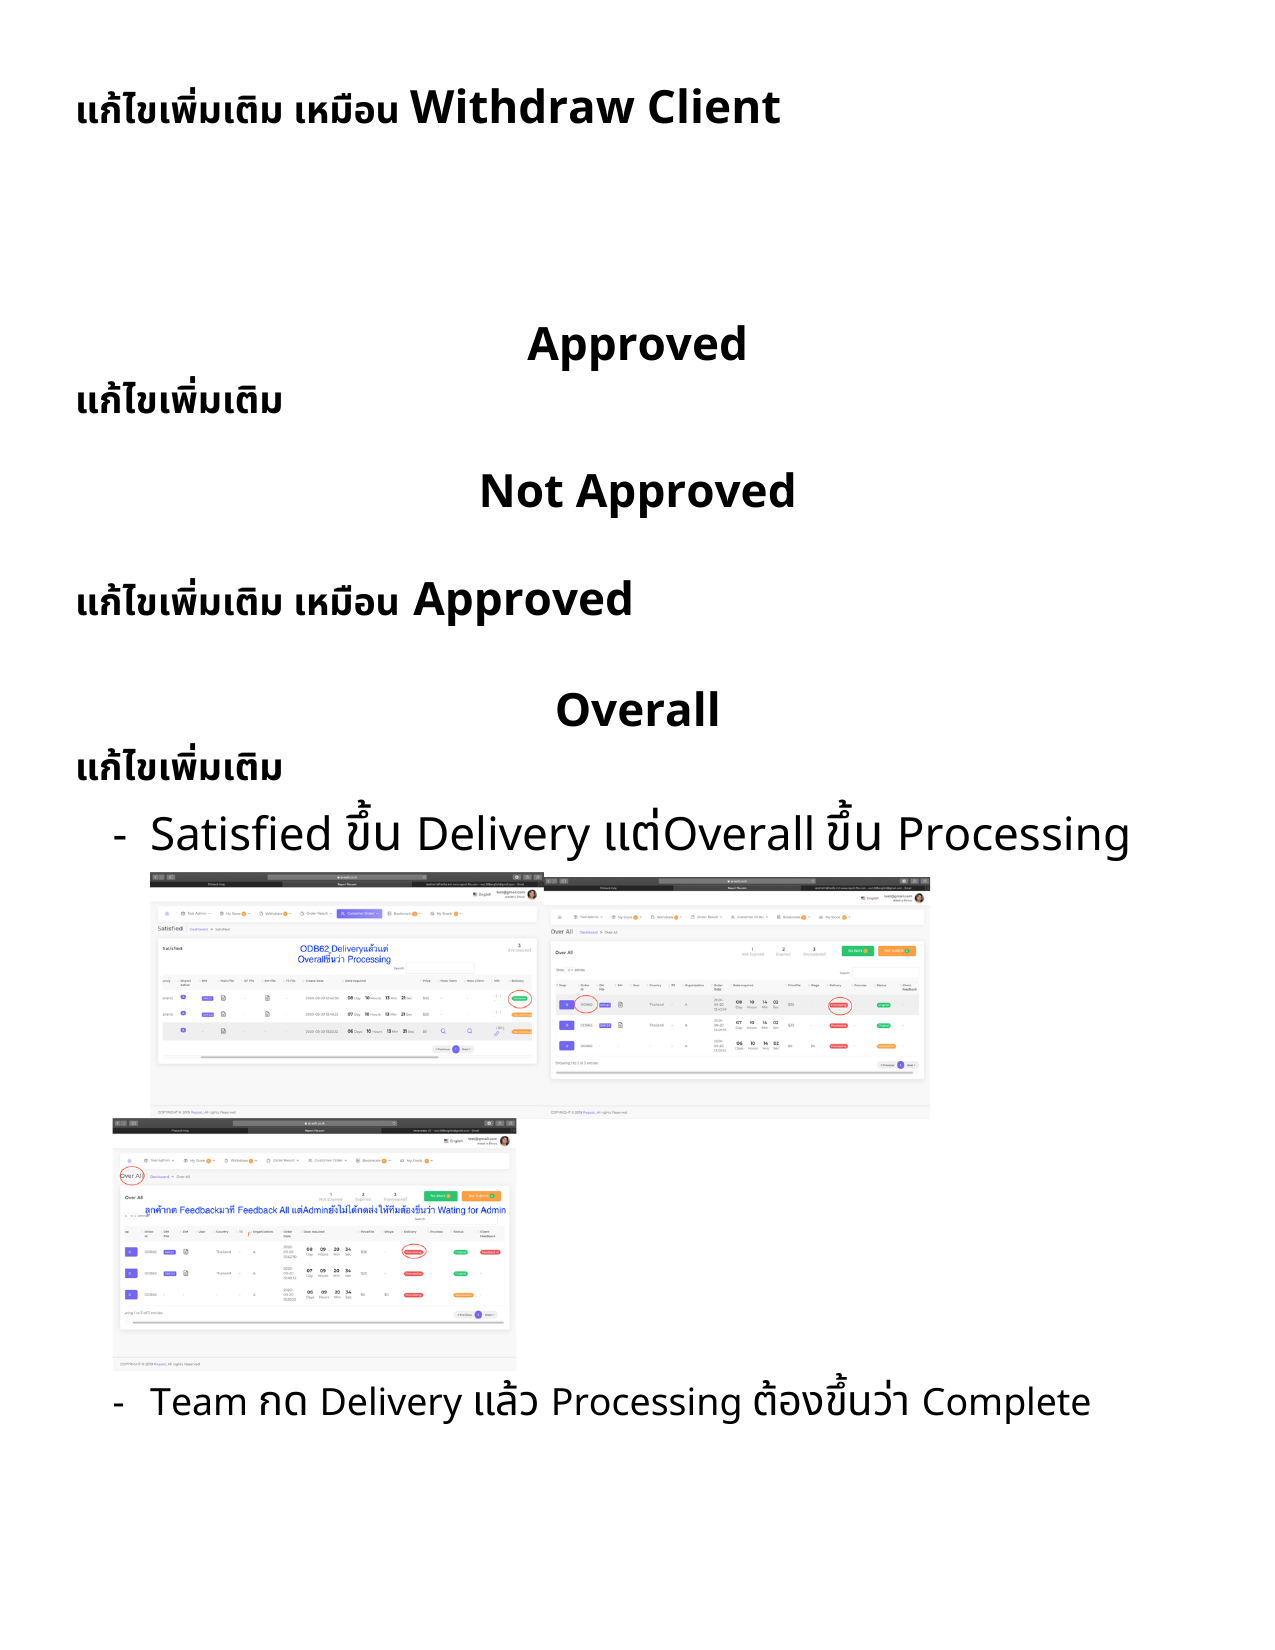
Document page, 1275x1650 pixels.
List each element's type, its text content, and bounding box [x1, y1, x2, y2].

text Overall [75, 678, 1200, 740]
text แก้ไขเพิ่มเติม [75, 740, 1200, 797]
text แก้ไขเพิ่มเติม เหมือน Withdraw Client [75, 75, 1200, 141]
list Satisfied ขึ้น Delivery แต่Overallขึ้น Processing [112, 797, 1200, 872]
text Not Approved [75, 459, 1200, 521]
list Team กด Delivery แล้ว Processing ต้องขึ้นว่า Complete [112, 1371, 1200, 1434]
text แก้ไขเพิ่มเติม เหมือน Approved [75, 567, 1200, 632]
picture [112, 872, 930, 1371]
text Approved [75, 311, 1200, 373]
text แก้ไขเพิ่มเติม [75, 373, 1200, 430]
